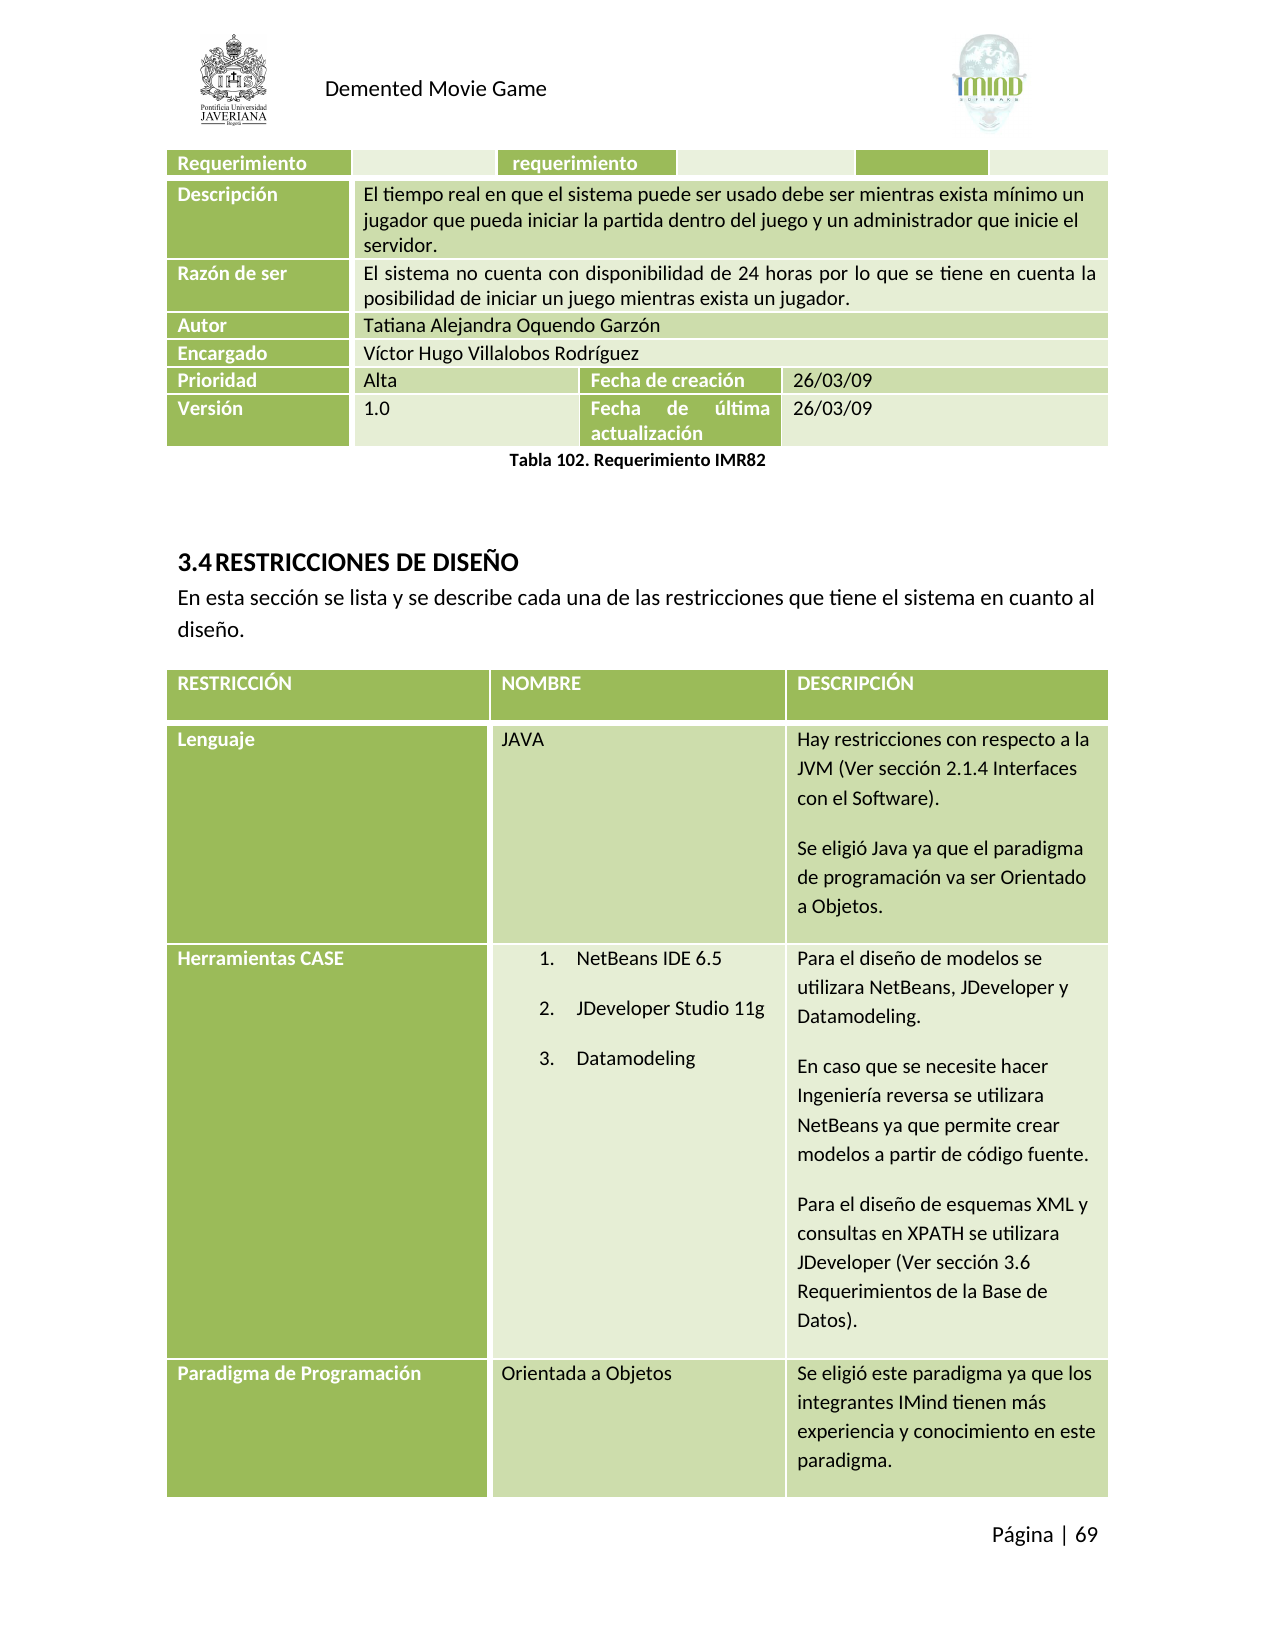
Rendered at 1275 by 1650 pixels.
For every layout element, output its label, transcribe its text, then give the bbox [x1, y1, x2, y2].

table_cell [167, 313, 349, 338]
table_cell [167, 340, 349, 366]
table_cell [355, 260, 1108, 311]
picture [951, 34, 1033, 138]
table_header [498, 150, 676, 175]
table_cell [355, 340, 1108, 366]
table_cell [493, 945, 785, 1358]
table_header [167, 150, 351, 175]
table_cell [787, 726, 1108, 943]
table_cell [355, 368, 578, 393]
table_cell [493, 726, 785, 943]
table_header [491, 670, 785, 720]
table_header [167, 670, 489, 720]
text Tabla 102. Requerimiento IMR82 [177, 448, 1098, 471]
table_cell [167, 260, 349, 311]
picture [200, 34, 267, 126]
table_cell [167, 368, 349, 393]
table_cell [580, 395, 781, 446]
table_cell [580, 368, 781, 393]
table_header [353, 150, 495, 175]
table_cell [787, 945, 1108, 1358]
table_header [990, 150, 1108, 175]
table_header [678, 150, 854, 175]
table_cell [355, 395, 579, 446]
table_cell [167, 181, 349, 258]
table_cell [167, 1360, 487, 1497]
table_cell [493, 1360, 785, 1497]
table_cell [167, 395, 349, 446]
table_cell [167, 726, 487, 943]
subtitle RESTRICCIONES DE DISEÑO [177, 545, 1098, 578]
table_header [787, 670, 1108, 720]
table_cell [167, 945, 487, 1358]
text En esta sección se lista y se describe cada una de las restricciones que tiene el sistema en cuanto al diseño. [177, 583, 1098, 643]
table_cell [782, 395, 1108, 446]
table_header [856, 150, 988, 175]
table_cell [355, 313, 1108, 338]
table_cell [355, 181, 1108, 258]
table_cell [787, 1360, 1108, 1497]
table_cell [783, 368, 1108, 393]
